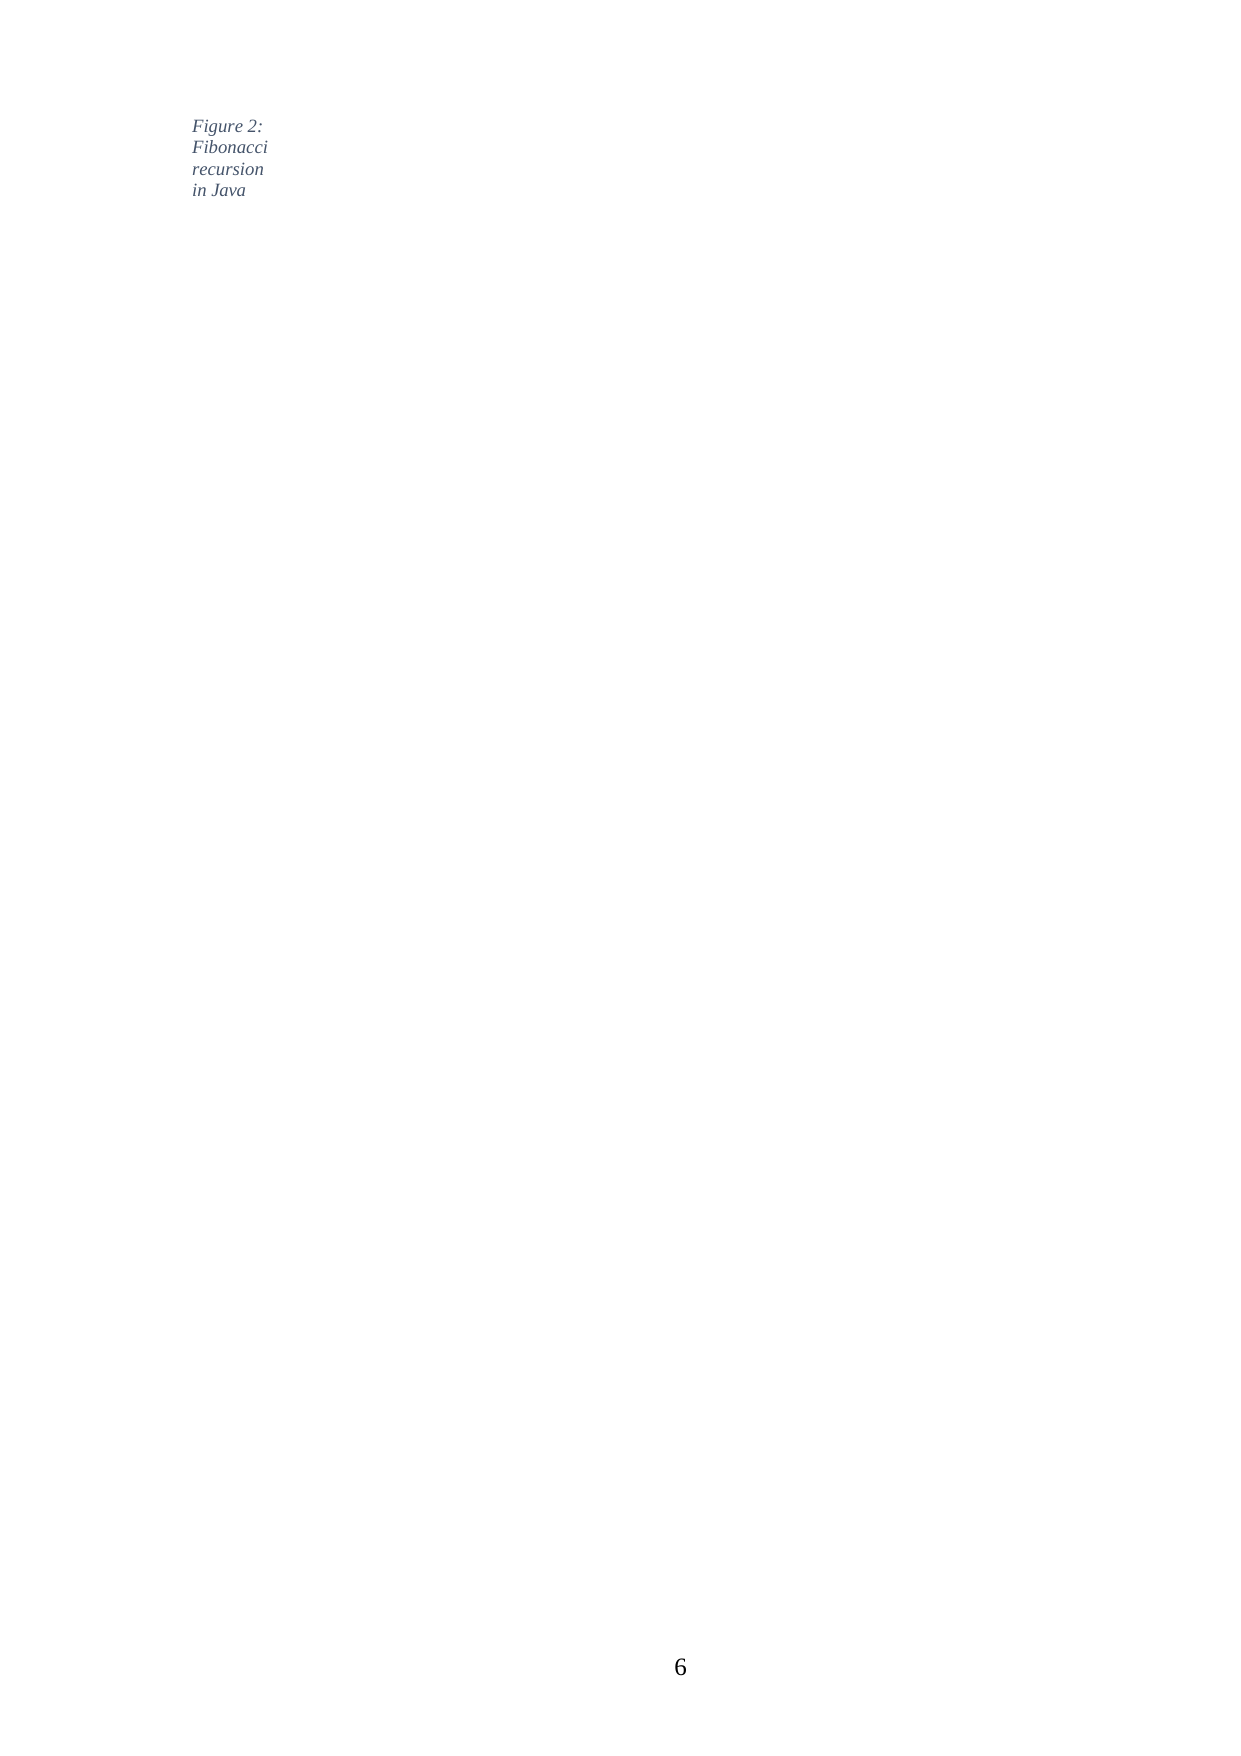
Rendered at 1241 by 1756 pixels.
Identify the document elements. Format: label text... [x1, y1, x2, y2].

text Figure 2: Fibonacci recursion in Java [192, 114, 276, 201]
